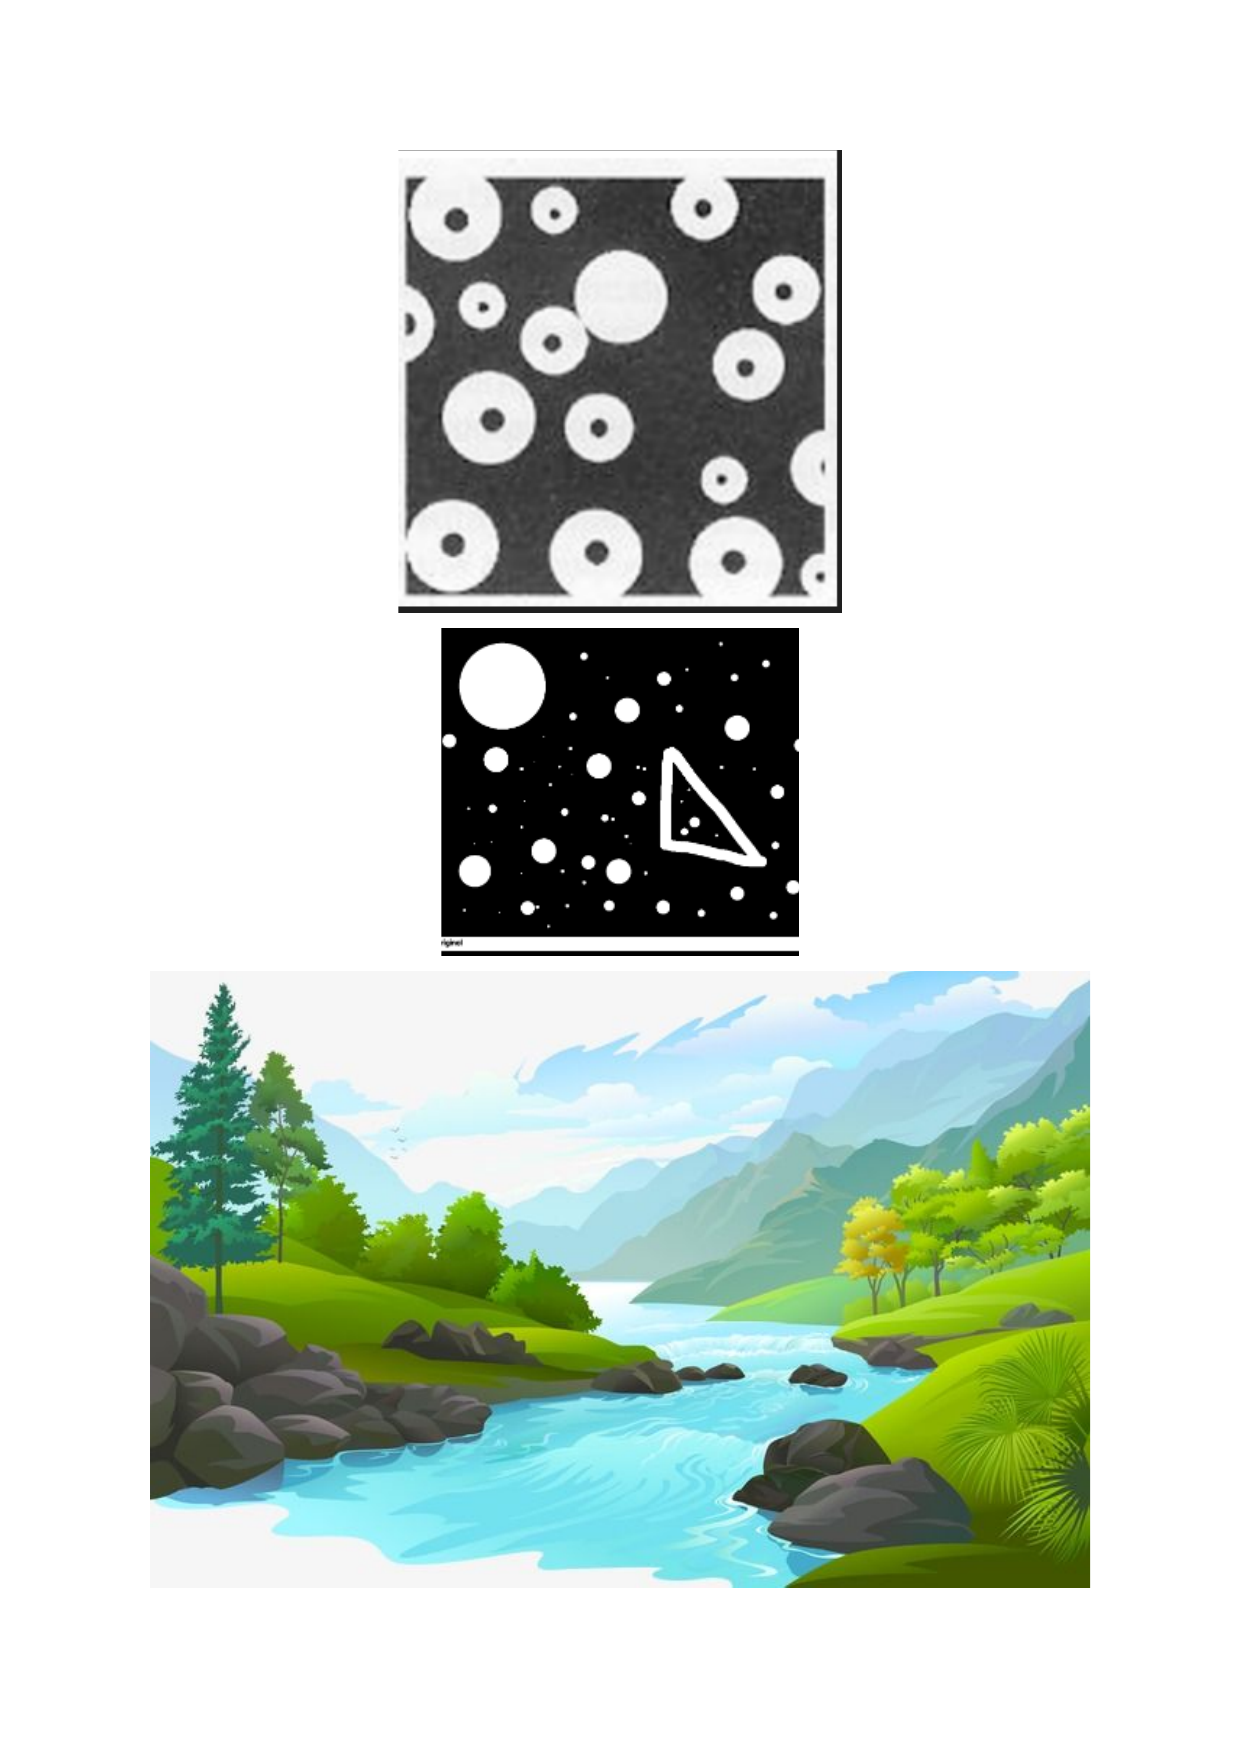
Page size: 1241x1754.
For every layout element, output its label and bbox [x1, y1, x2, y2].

picture [150, 971, 1091, 1588]
picture [441, 628, 799, 956]
picture [398, 150, 842, 613]
